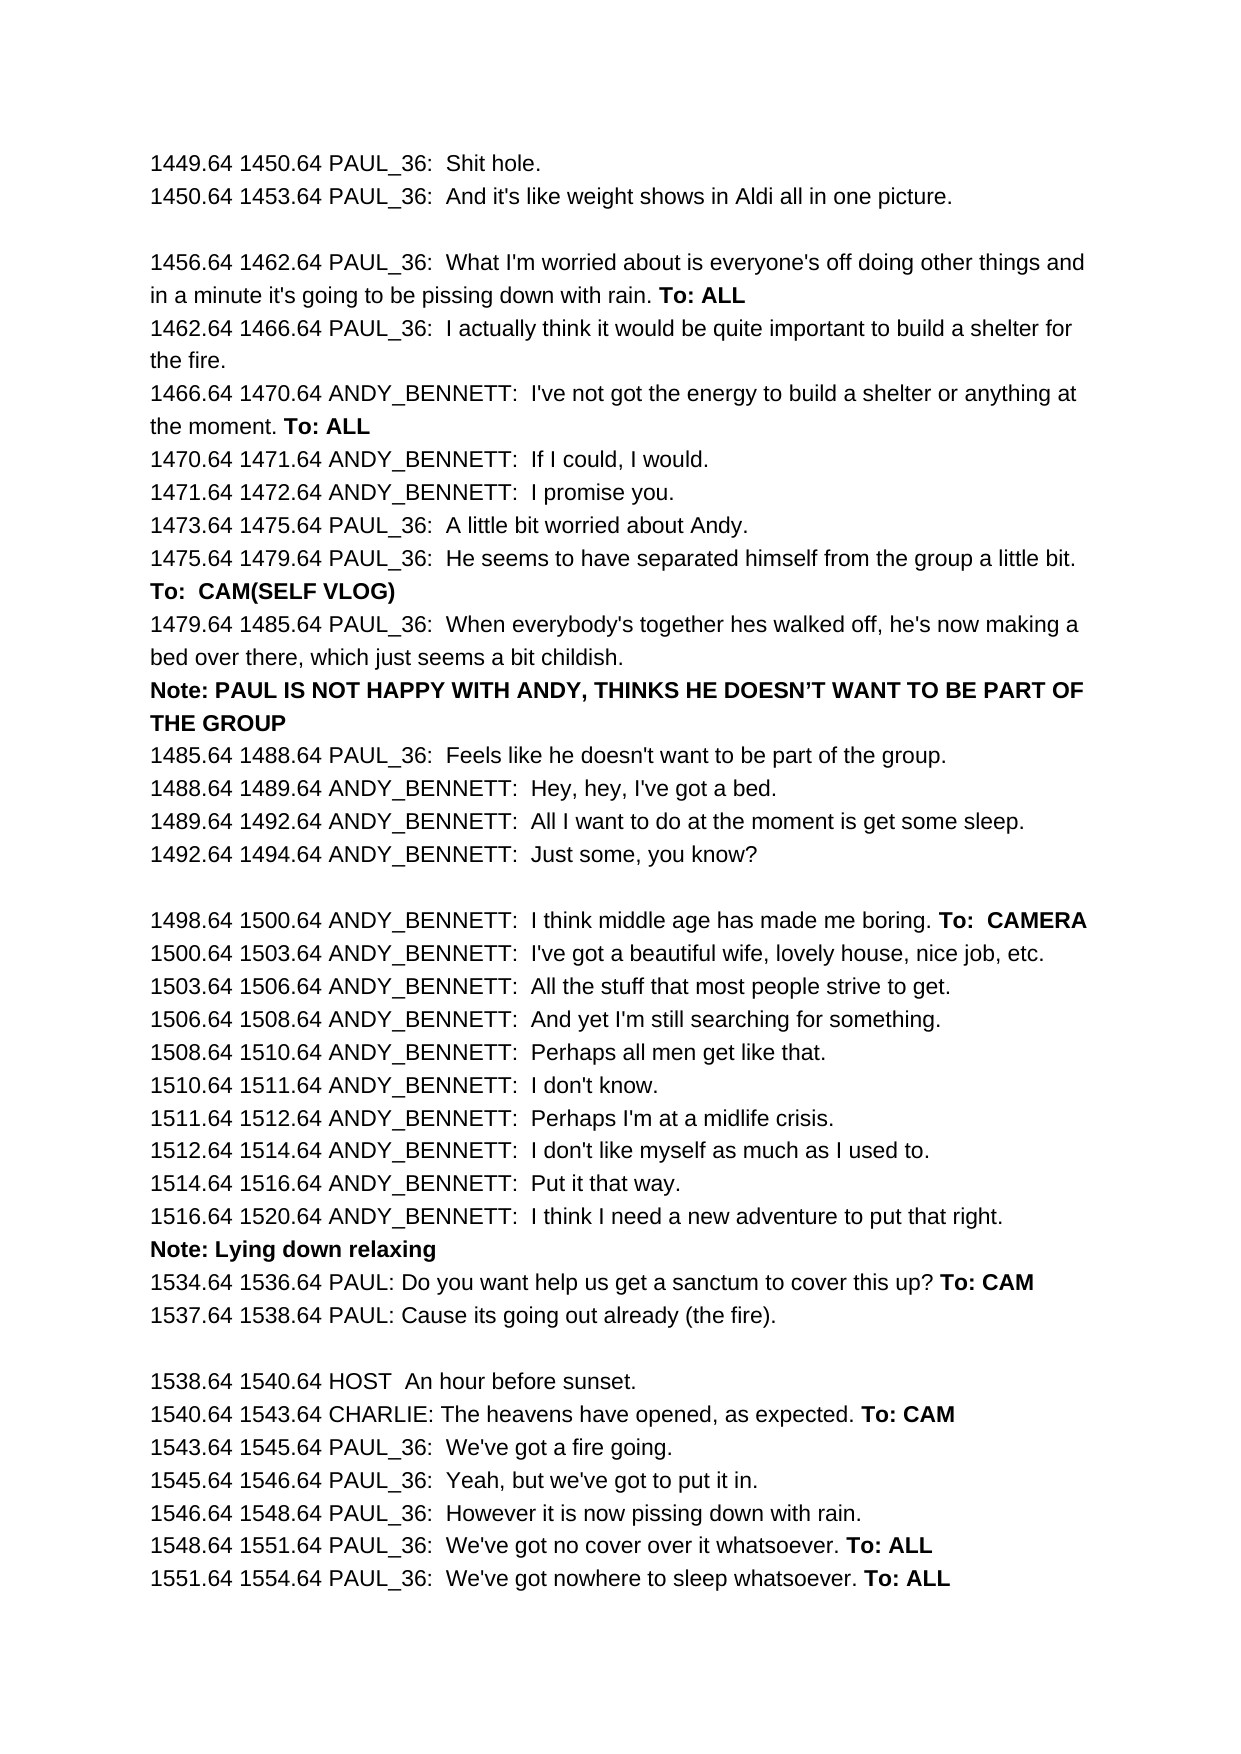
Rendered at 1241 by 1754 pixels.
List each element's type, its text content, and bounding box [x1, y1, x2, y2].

text 1471.64 1472.64 ANDY_BENNETT: I promise you. [150, 479, 1090, 506]
text 1462.64 1466.64 PAUL_36: I actually think it would be quite important to build a shelter for the fire. [150, 314, 1090, 374]
text 1514.64 1516.64 ANDY_BENNETT: Put it that way. [150, 1170, 1090, 1197]
text 1537.64 1538.64 PAUL: Cause its going out already (the fire). [150, 1302, 1090, 1328]
text 1534.64 1536.64 PAUL: Do you want help us get a sanctum to cover this up? To: CAM [150, 1269, 1090, 1296]
text 1492.64 1494.64 ANDY_BENNETT: Just some, you know? [150, 841, 1090, 868]
text 1500.64 1503.64 ANDY_BENNETT: I've got a beautiful wife, lovely house, nice job, etc. [150, 940, 1090, 966]
text 1488.64 1489.64 ANDY_BENNETT: Hey, hey, I've got a bed. [150, 775, 1090, 802]
text 1540.64 1543.64 CHARLIE: The heavens have opened, as expected. To: CAM [150, 1401, 1090, 1427]
text 1475.64 1479.64 PAUL_36: He seems to have separated himself from the group a little bit. To: CAM(SELF VLOG) [150, 545, 1090, 604]
text Note: PAUL IS NOT HAPPY WITH ANDY, THINKS HE DOESN’T WANT TO BE PART OF THE GROUP [150, 677, 1090, 736]
text 1511.64 1512.64 ANDY_BENNETT: Perhaps I'm at a midlife crisis. [150, 1104, 1090, 1131]
text 1543.64 1545.64 PAUL_36: We've got a fire going. [150, 1434, 1090, 1460]
text Note: Lying down relaxing [150, 1236, 1090, 1263]
text 1506.64 1508.64 ANDY_BENNETT: And yet I'm still searching for something. [150, 1006, 1090, 1032]
text 1508.64 1510.64 ANDY_BENNETT: Perhaps all men get like that. [150, 1039, 1090, 1065]
text 1548.64 1551.64 PAUL_36: We've got no cover over it whatsoever. To: ALL [150, 1532, 1090, 1559]
text 1485.64 1488.64 PAUL_36: Feels like he doesn't want to be part of the group. [150, 742, 1090, 769]
text 1503.64 1506.64 ANDY_BENNETT: All the stuff that most people strive to get. [150, 973, 1090, 999]
text 1510.64 1511.64 ANDY_BENNETT: I don't know. [150, 1072, 1090, 1098]
text 1479.64 1485.64 PAUL_36: When everybody's together hes walked off, he's now making a bed over there, which just seems a bit childish. [150, 611, 1090, 670]
text 1545.64 1546.64 PAUL_36: Yeah, but we've got to put it in. [150, 1467, 1090, 1493]
text 1516.64 1520.64 ANDY_BENNETT: I think I need a new adventure to put that right. [150, 1203, 1090, 1230]
text 1450.64 1453.64 PAUL_36: And it's like weight shows in Aldi all in one picture. [150, 183, 1090, 209]
text 1456.64 1462.64 PAUL_36: What I'm worried about is everyone's off doing other things and in a minute it's going to be pissing down with rain. To: ALL [150, 249, 1090, 308]
text 1449.64 1450.64 PAUL_36: Shit hole. [150, 150, 1090, 176]
text 1546.64 1548.64 PAUL_36: However it is now pissing down with rain. [150, 1499, 1090, 1526]
text 1538.64 1540.64 HOST An hour before sunset. [150, 1368, 1090, 1394]
text 1551.64 1554.64 PAUL_36: We've got nowhere to sleep whatsoever. To: ALL [150, 1565, 1090, 1592]
text 1498.64 1500.64 ANDY_BENNETT: I think middle age has made me boring. To: CAMERA [150, 907, 1090, 933]
text 1470.64 1471.64 ANDY_BENNETT: If I could, I would. [150, 446, 1090, 473]
text 1489.64 1492.64 ANDY_BENNETT: All I want to do at the moment is get some sleep. [150, 808, 1090, 835]
text 1466.64 1470.64 ANDY_BENNETT: I've not got the energy to build a shelter or anything at the moment. To: ALL [150, 380, 1090, 440]
text 1473.64 1475.64 PAUL_36: A little bit worried about Andy. [150, 512, 1090, 538]
text 1512.64 1514.64 ANDY_BENNETT: I don't like myself as much as I used to. [150, 1137, 1090, 1164]
